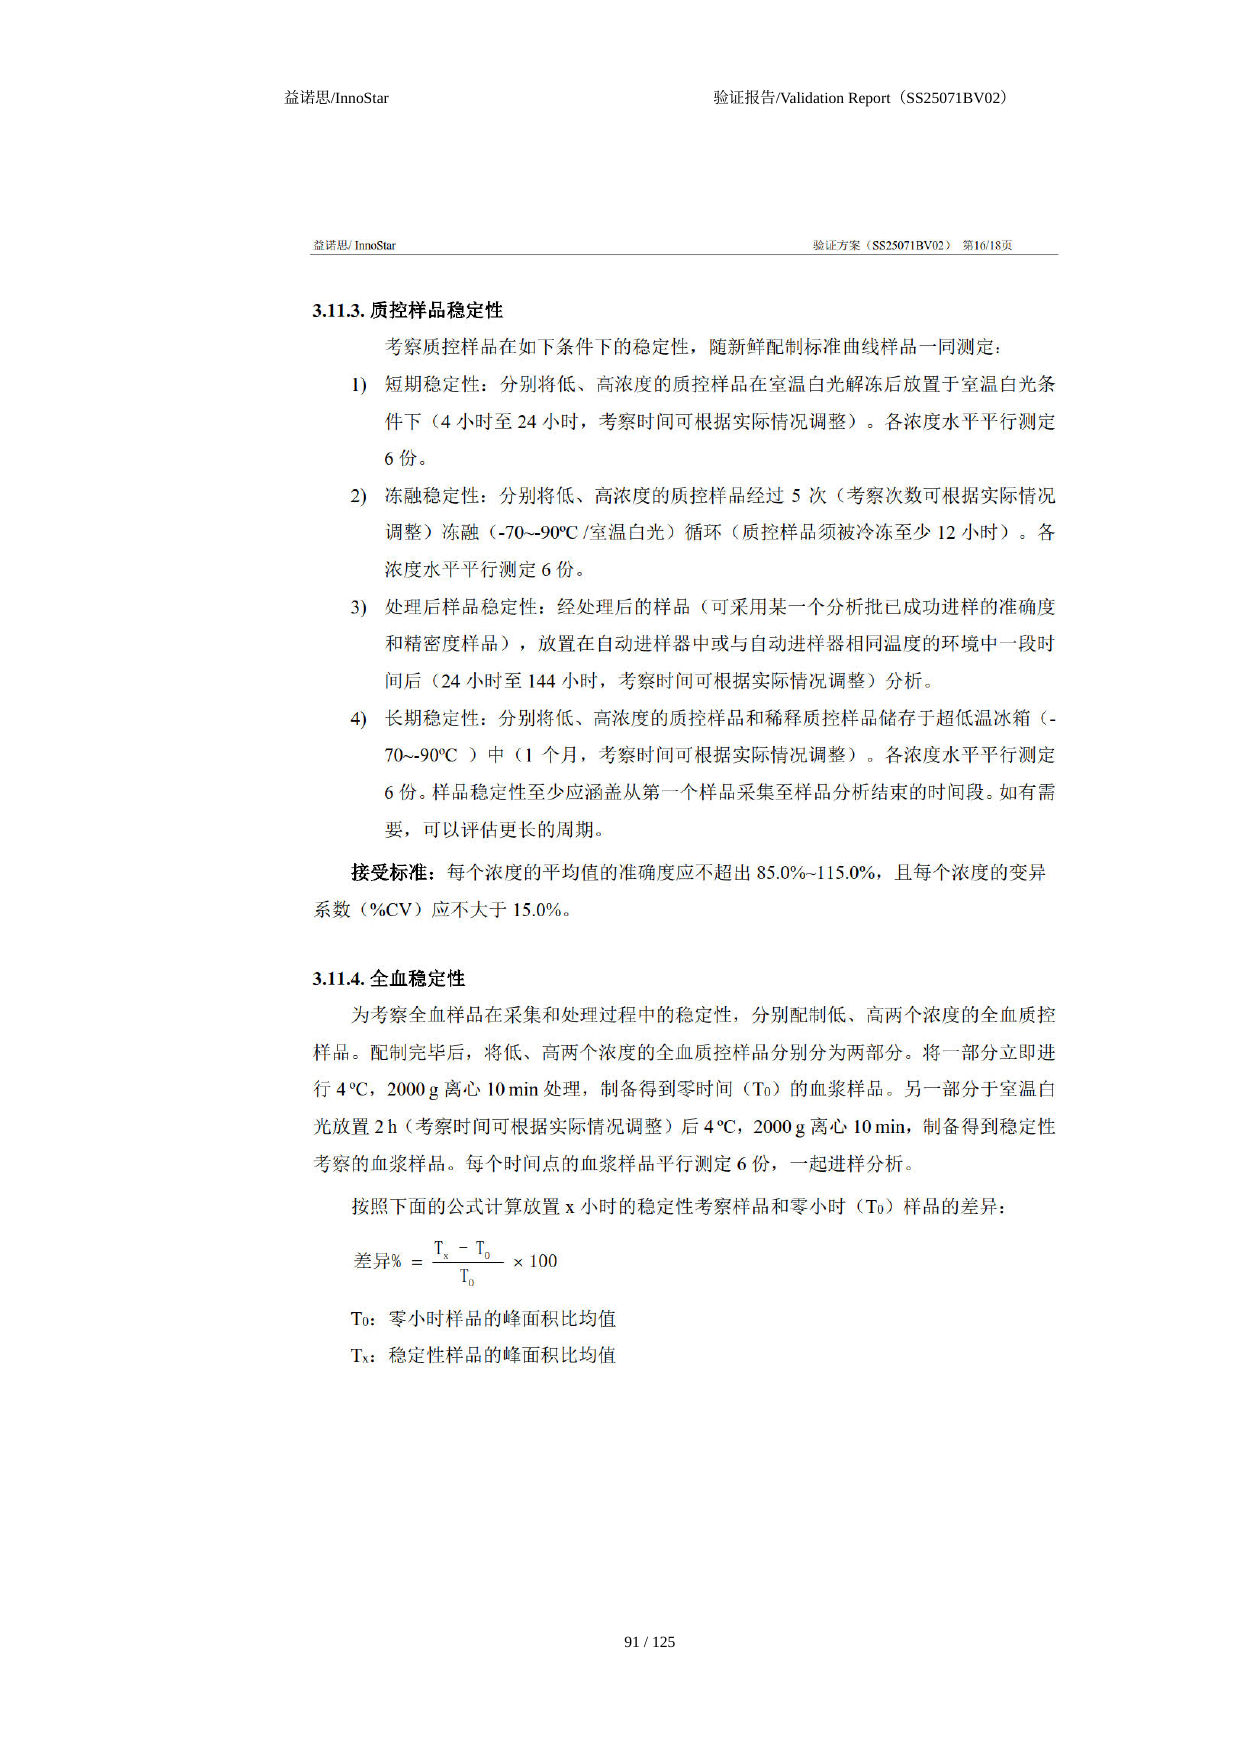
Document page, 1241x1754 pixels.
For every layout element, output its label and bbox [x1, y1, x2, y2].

picture [177, 147, 1123, 1485]
